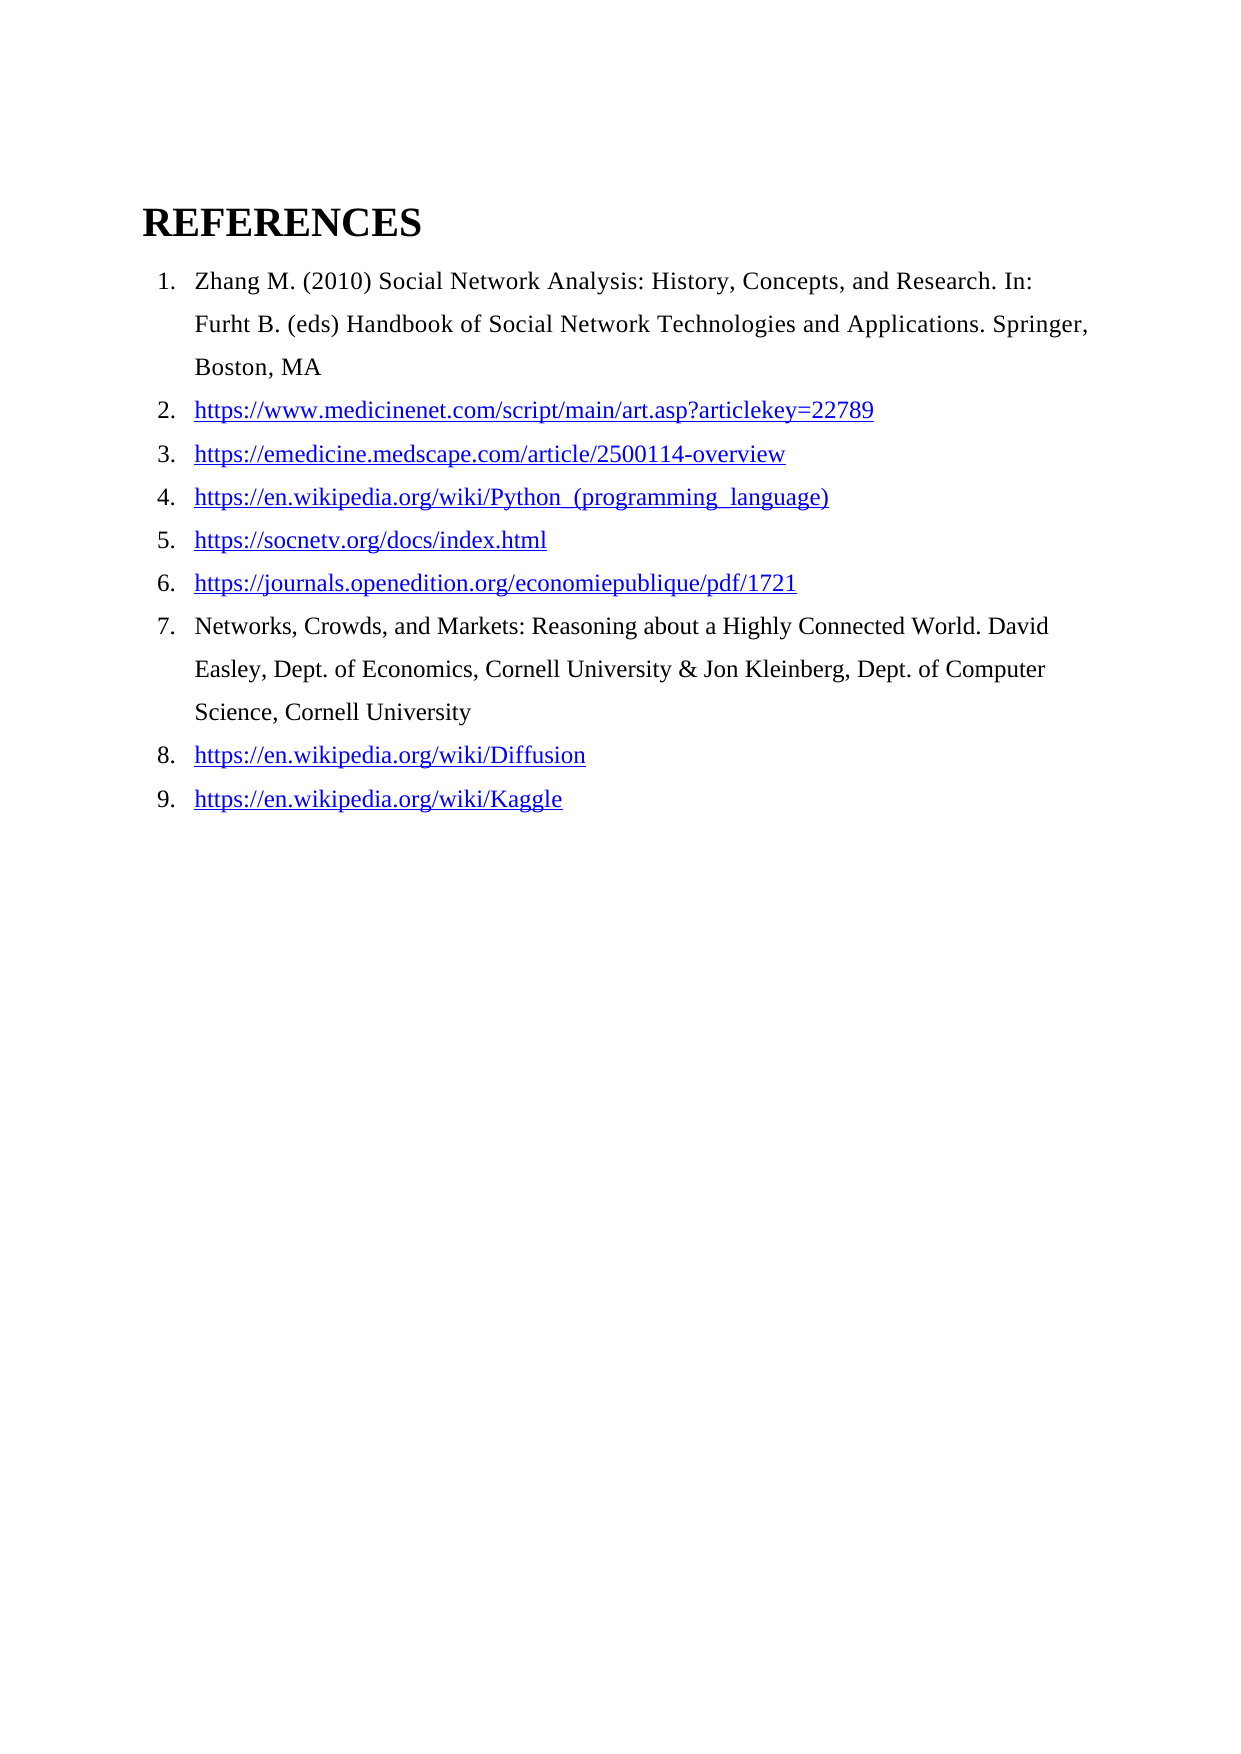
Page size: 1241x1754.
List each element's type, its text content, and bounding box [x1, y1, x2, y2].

text REFERENCES [142, 198, 1090, 246]
list https://socnetv.org/docs/index.html [157, 525, 1090, 554]
list https://en.wikipedia.org/wiki/Python_(programming_language) [157, 482, 1090, 511]
list Zhang M. (2010) Social Network Analysis: History, Concepts, and Research. In: Furht B. (eds) Handbook of Social Network Technologies and Applications. Springer, Boston, MA [157, 266, 1090, 381]
list https://en.wikipedia.org/wiki/Kaggle [157, 784, 1090, 812]
list https://journals.openedition.org/economiepublique/pdf/1721 [157, 568, 1090, 597]
list https://www.medicinenet.com/script/main/art.asp?articlekey=22789 [157, 396, 1090, 424]
list https://emedicine.medscape.com/article/2500114-overview [157, 439, 1090, 467]
list Networks, Crowds, and Markets: Reasoning about a Highly Connected World. David Easley, Dept. of Economics, Cornell University & Jon Kleinberg, Dept. of Computer Science, Cornell University [157, 611, 1090, 726]
list https://en.wikipedia.org/wiki/Diffusion [157, 741, 1090, 769]
